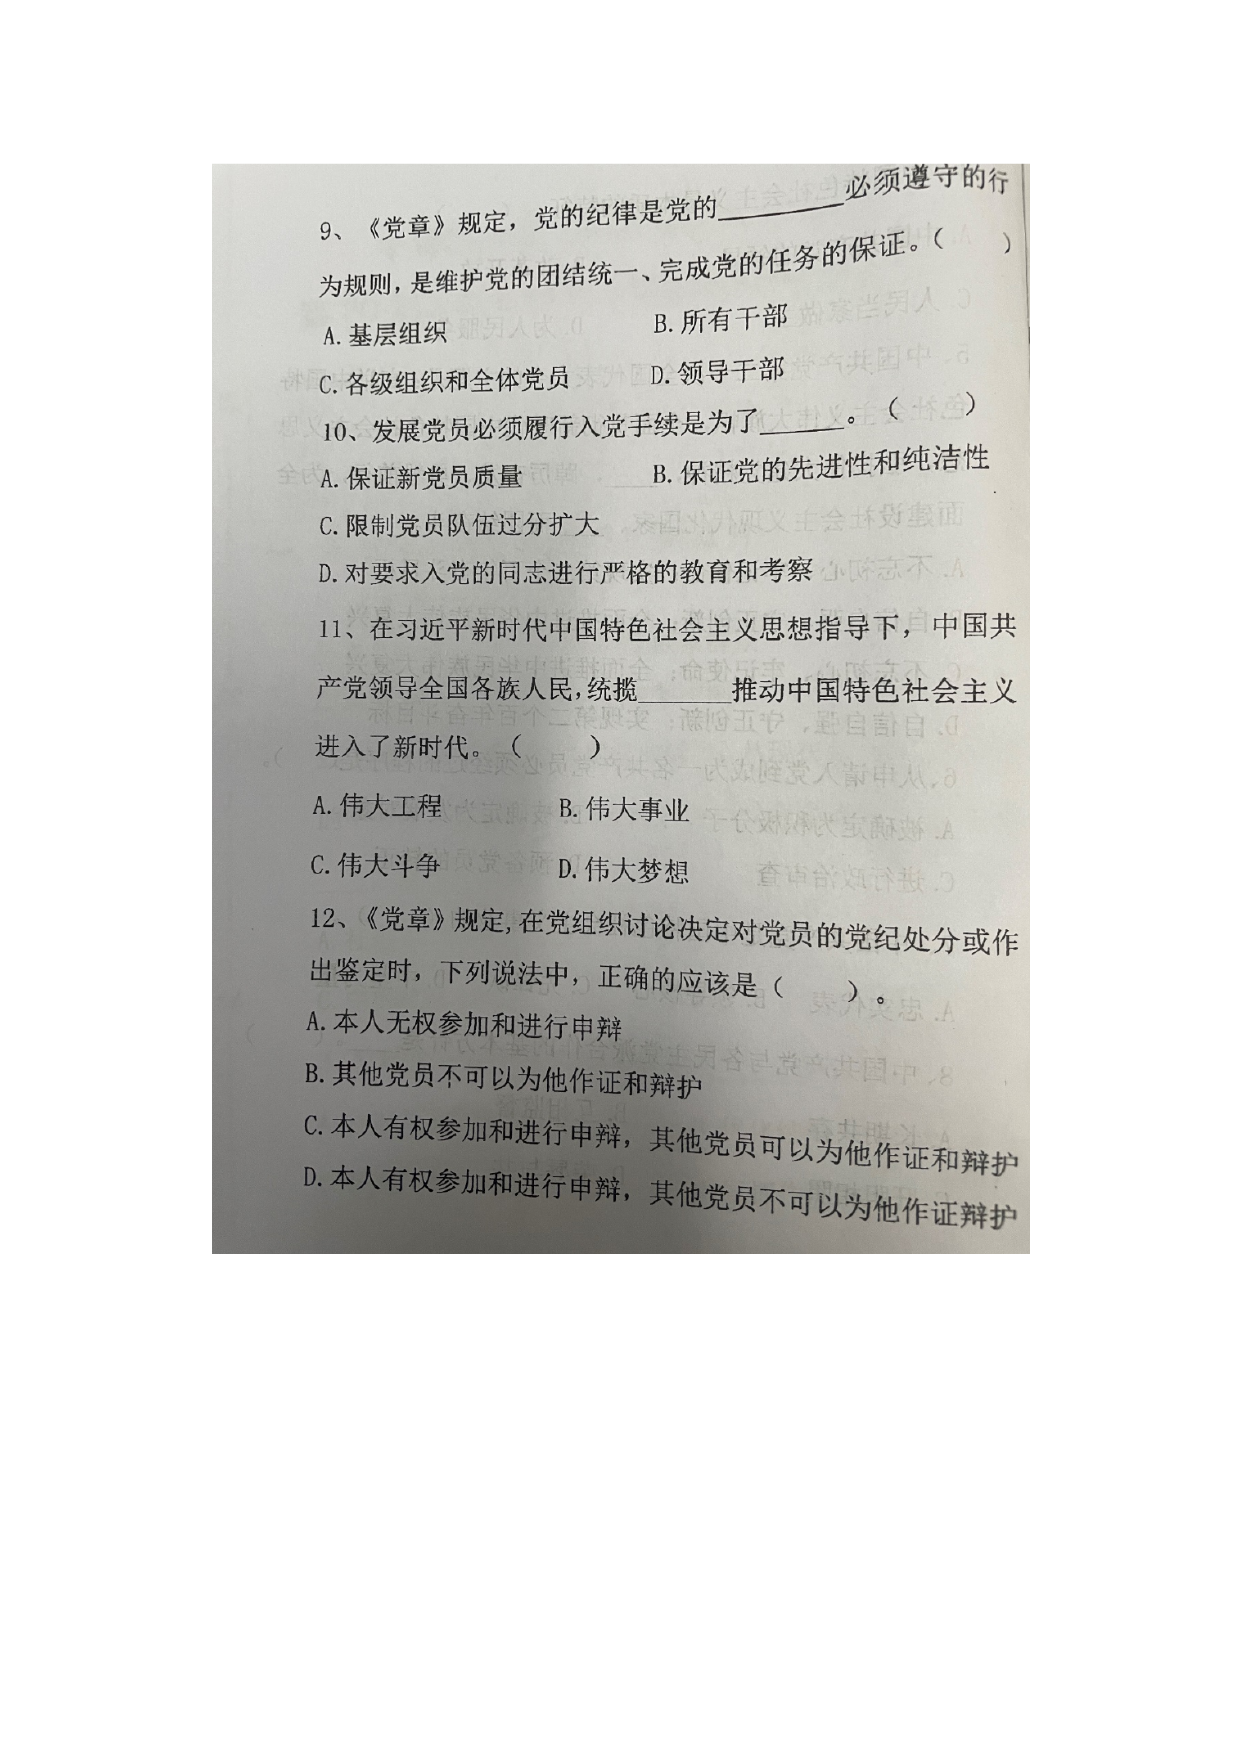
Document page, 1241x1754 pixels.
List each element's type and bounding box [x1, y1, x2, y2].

picture [212, 165, 1030, 1254]
